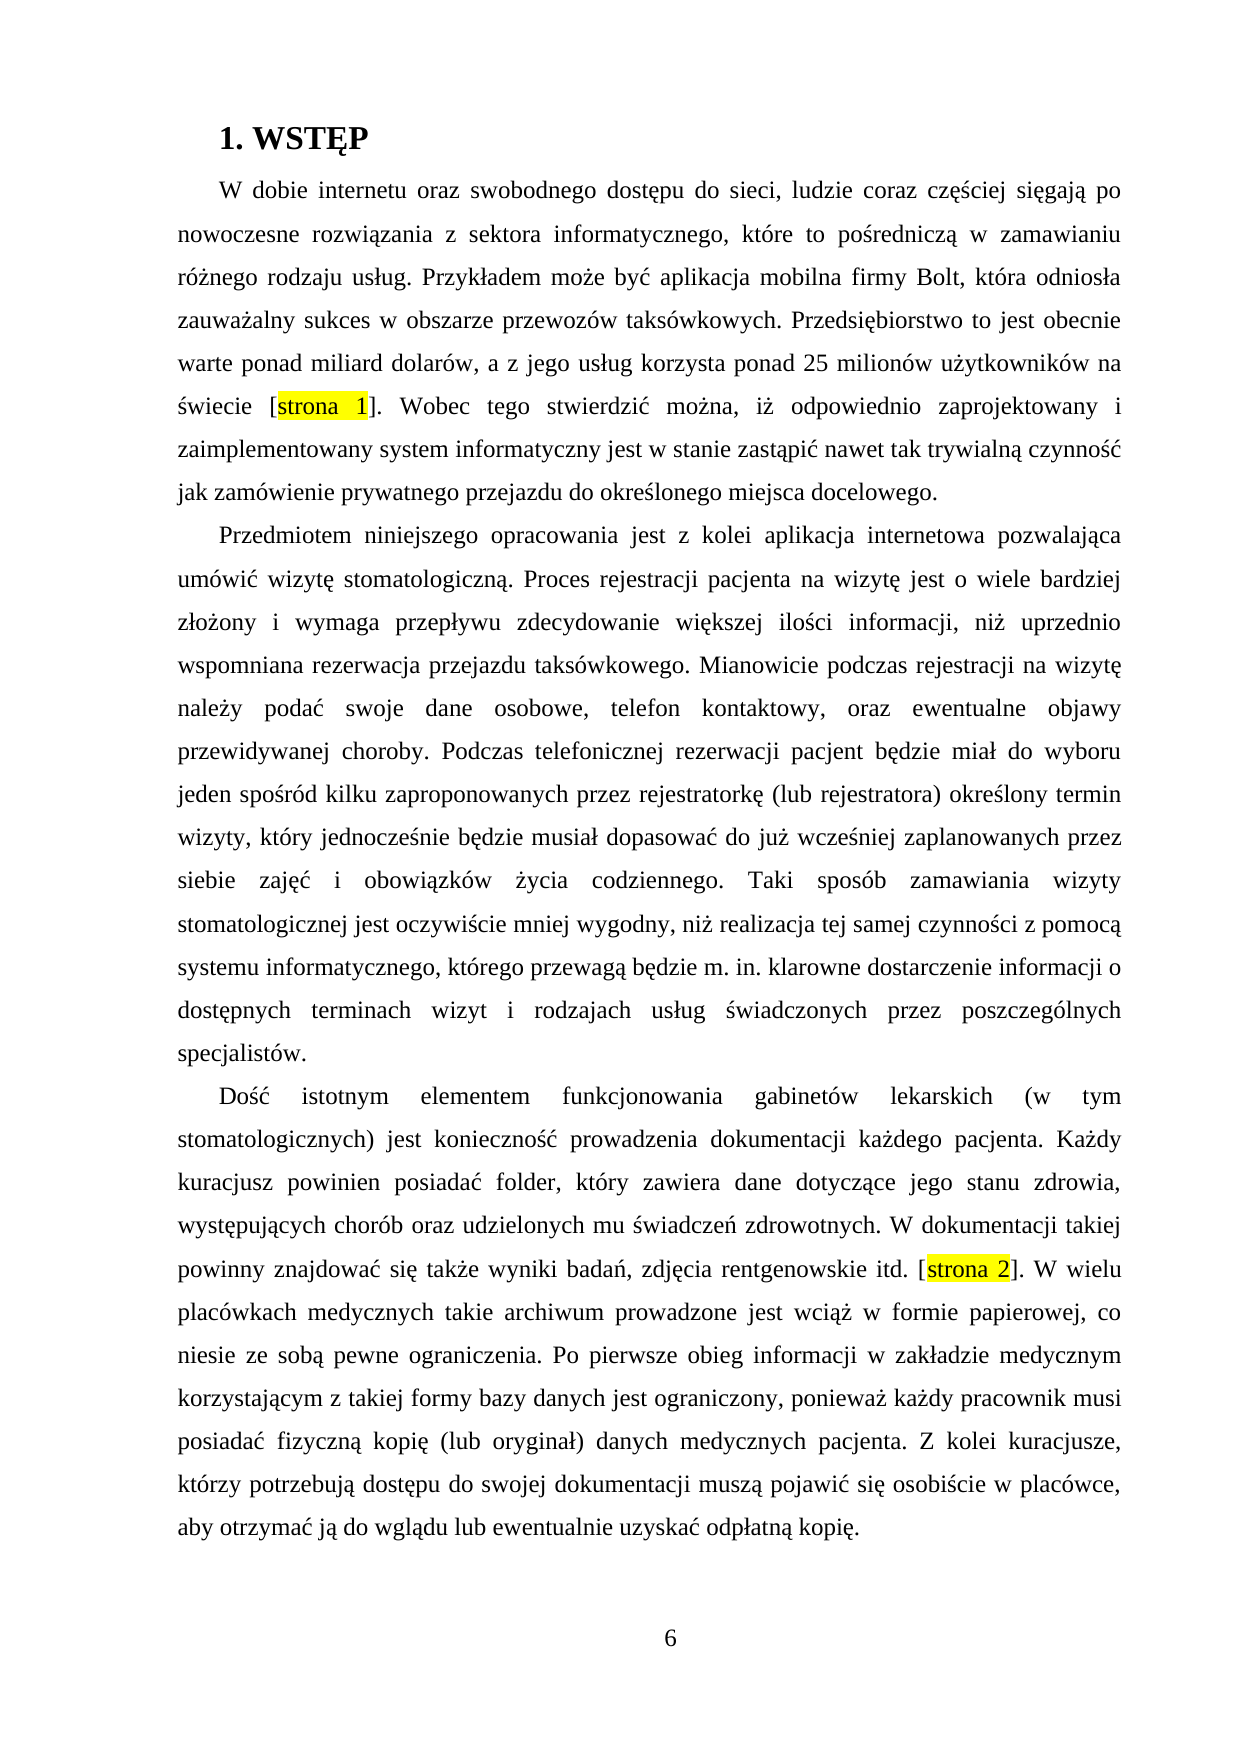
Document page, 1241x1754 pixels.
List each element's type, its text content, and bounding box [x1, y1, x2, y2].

subtitle Wstęp [177, 118, 1122, 156]
text Dość istotnym elementem funkcjonowania gabinetów lekarskich (w tym stomatologicznych) jest konieczność prowadzenia dokumentacji każdego pacjenta. Każdy kuracjusz powinien posiadać folder, który zawiera dane dotyczące jego stanu zdrowia, występujących chorób oraz udzielonych mu świadczeń zdrowotnych. W dokumentacji takiej powinny znajdować się także wyniki badań, zdjęcia rentgenowskie itd. [strona 2]. W wielu placówkach medycznych takie archiwum prowadzone jest wciąż w formie papierowej, co niesie ze sobą pewne ograniczenia. Po pierwsze obieg informacji w zakładzie medycznym korzystającym z takiej formy bazy danych jest ograniczony, ponieważ każdy pracownik musi posiadać fizyczną kopię (lub oryginał) danych medycznych pacjenta. Z kolei kuracjusze, którzy potrzebują dostępu do swojej dokumentacji muszą pojawić się osobiście w placówce, aby otrzymać ją do wglądu lub ewentualnie uzyskać odpłatną kopię. [177, 1081, 1122, 1541]
text Przedmiotem niniejszego opracowania jest z kolei aplikacja internetowa pozwalająca umówić wizytę stomatologiczną. Proces rejestracji pacjenta na wizytę jest o wiele bardziej złożony i wymaga przepływu zdecydowanie większej ilości informacji, niż uprzednio wspomniana rezerwacja przejazdu taksówkowego. Mianowicie podczas rejestracji na wizytę należy podać swoje dane osobowe, telefon kontaktowy, oraz ewentualne objawy przewidywanej choroby. Podczas telefonicznej rezerwacji pacjent będzie miał do wyboru jeden spośród kilku zaproponowanych przez rejestratorkę (lub rejestratora) określony termin wizyty, który jednocześnie będzie musiał dopasować do już wcześniej zaplanowanych przez siebie zajęć i obowiązków życia codziennego. Taki sposób zamawiania wizyty stomatologicznej jest oczywiście mniej wygodny, niż realizacja tej samej czynności z pomocą systemu informatycznego, którego przewagą będzie m. in. klarowne dostarczenie informacji o dostępnych terminach wizyt i rodzajach usług świadczonych przez poszczególnych specjalistów. [177, 521, 1122, 1067]
text W dobie internetu oraz swobodnego dostępu do sieci, ludzie coraz częściej sięgają po nowoczesne rozwiązania z sektora informatycznego, które to pośredniczą w zamawianiu różnego rodzaju usług. Przykładem może być aplikacja mobilna firmy Bolt, która odniosła zauważalny sukces w obszarze przewozów taksówkowych. Przedsiębiorstwo to jest obecnie warte ponad miliard dolarów, a z jego usług korzysta ponad 25 milionów użytkowników na świecie [strona 1]. Wobec tego stwierdzić można, iż odpowiednio zaprojektowany i zaimplementowany system informatyczny jest w stanie zastąpić nawet tak trywialną czynność jak zamówienie prywatnego przejazdu do określonego miejsca docelowego. [177, 176, 1122, 506]
